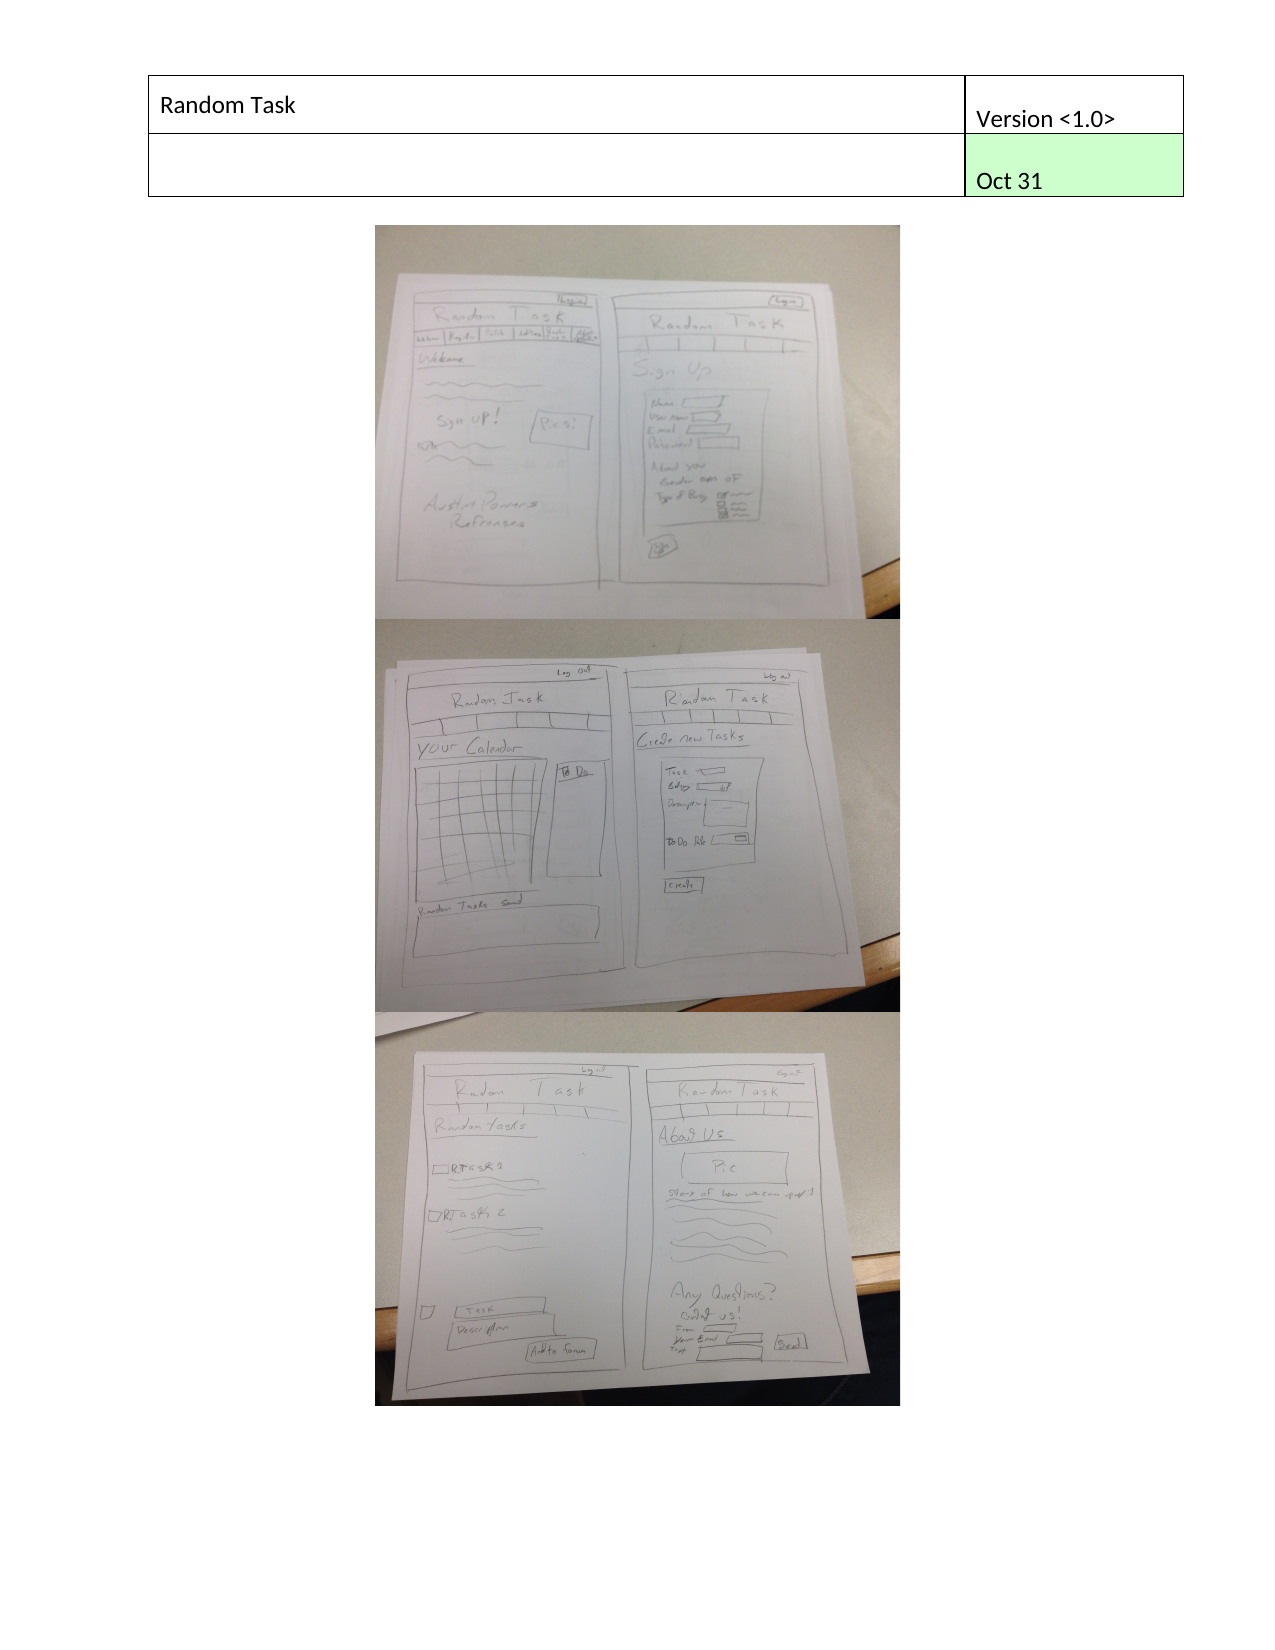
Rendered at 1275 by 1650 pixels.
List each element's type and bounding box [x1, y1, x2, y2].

picture [375, 225, 901, 1406]
